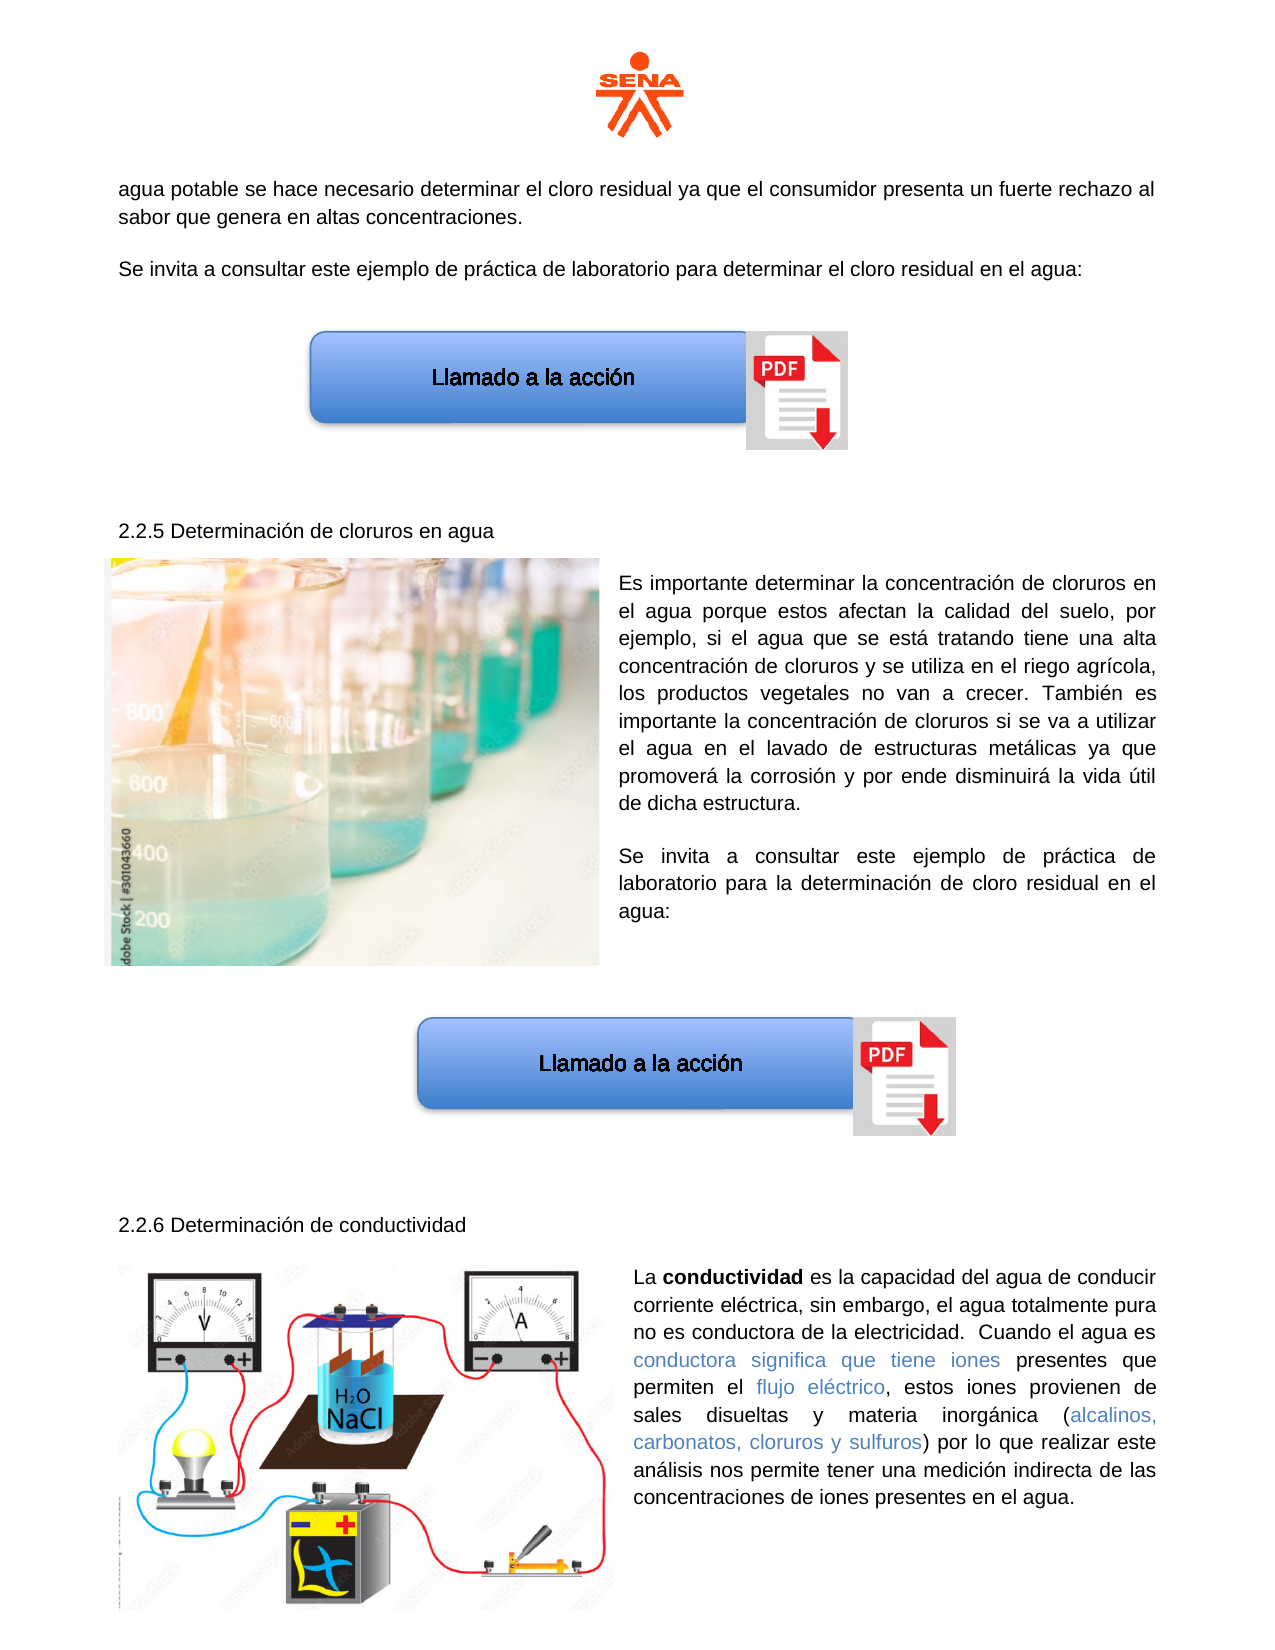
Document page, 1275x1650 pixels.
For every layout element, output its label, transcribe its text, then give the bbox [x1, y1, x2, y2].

picture [102, 558, 599, 964]
picture [746, 331, 848, 450]
text Se invita a consultar este ejemplo de práctica de laboratorio para la determinación de cloro residual en el agua: [599, 843, 1157, 922]
text Se invita a consultar este ejemplo de práctica de laboratorio para determinar el cloro residual en el agua: [118, 257, 1157, 281]
picture [585, 48, 690, 142]
text 2.2.5 Determinación de cloruros en agua [118, 518, 1157, 542]
text La conductividad es la capacidad del agua de conducir corriente eléctrica, sin embargo, el agua totalmente pura no es conductora de la electricidad. Cuando el agua es conductora significa que tiene iones presentes que permiten el flujo eléctrico, estos iones provienen de sales disueltas y materia inorgánica (alcalinos, carbonatos, cloruros y sulfuros) por lo que realizar este análisis nos permite tener una medición indirecta de las concentraciones de iones presentes en el agua. [614, 1265, 1157, 1509]
picture [117, 1265, 614, 1609]
picture [853, 1017, 956, 1136]
text 2.2.6 Determinación de conductividad [118, 1212, 1157, 1236]
text Es importante determinar la concentración de cloruros en el agua porque estos afectan la calidad del suelo, por ejemplo, si el agua que se está tratando tiene una alta concentración de cloruros y se utiliza en el riego agrícola, los productos vegetales no van a crecer. También es importante la concentración de cloruros si se va a utilizar el agua en el lavado de estructuras metálicas ya que promoverá la corrosión y por ende disminuirá la vida útil de dicha estructura. [599, 571, 1157, 815]
